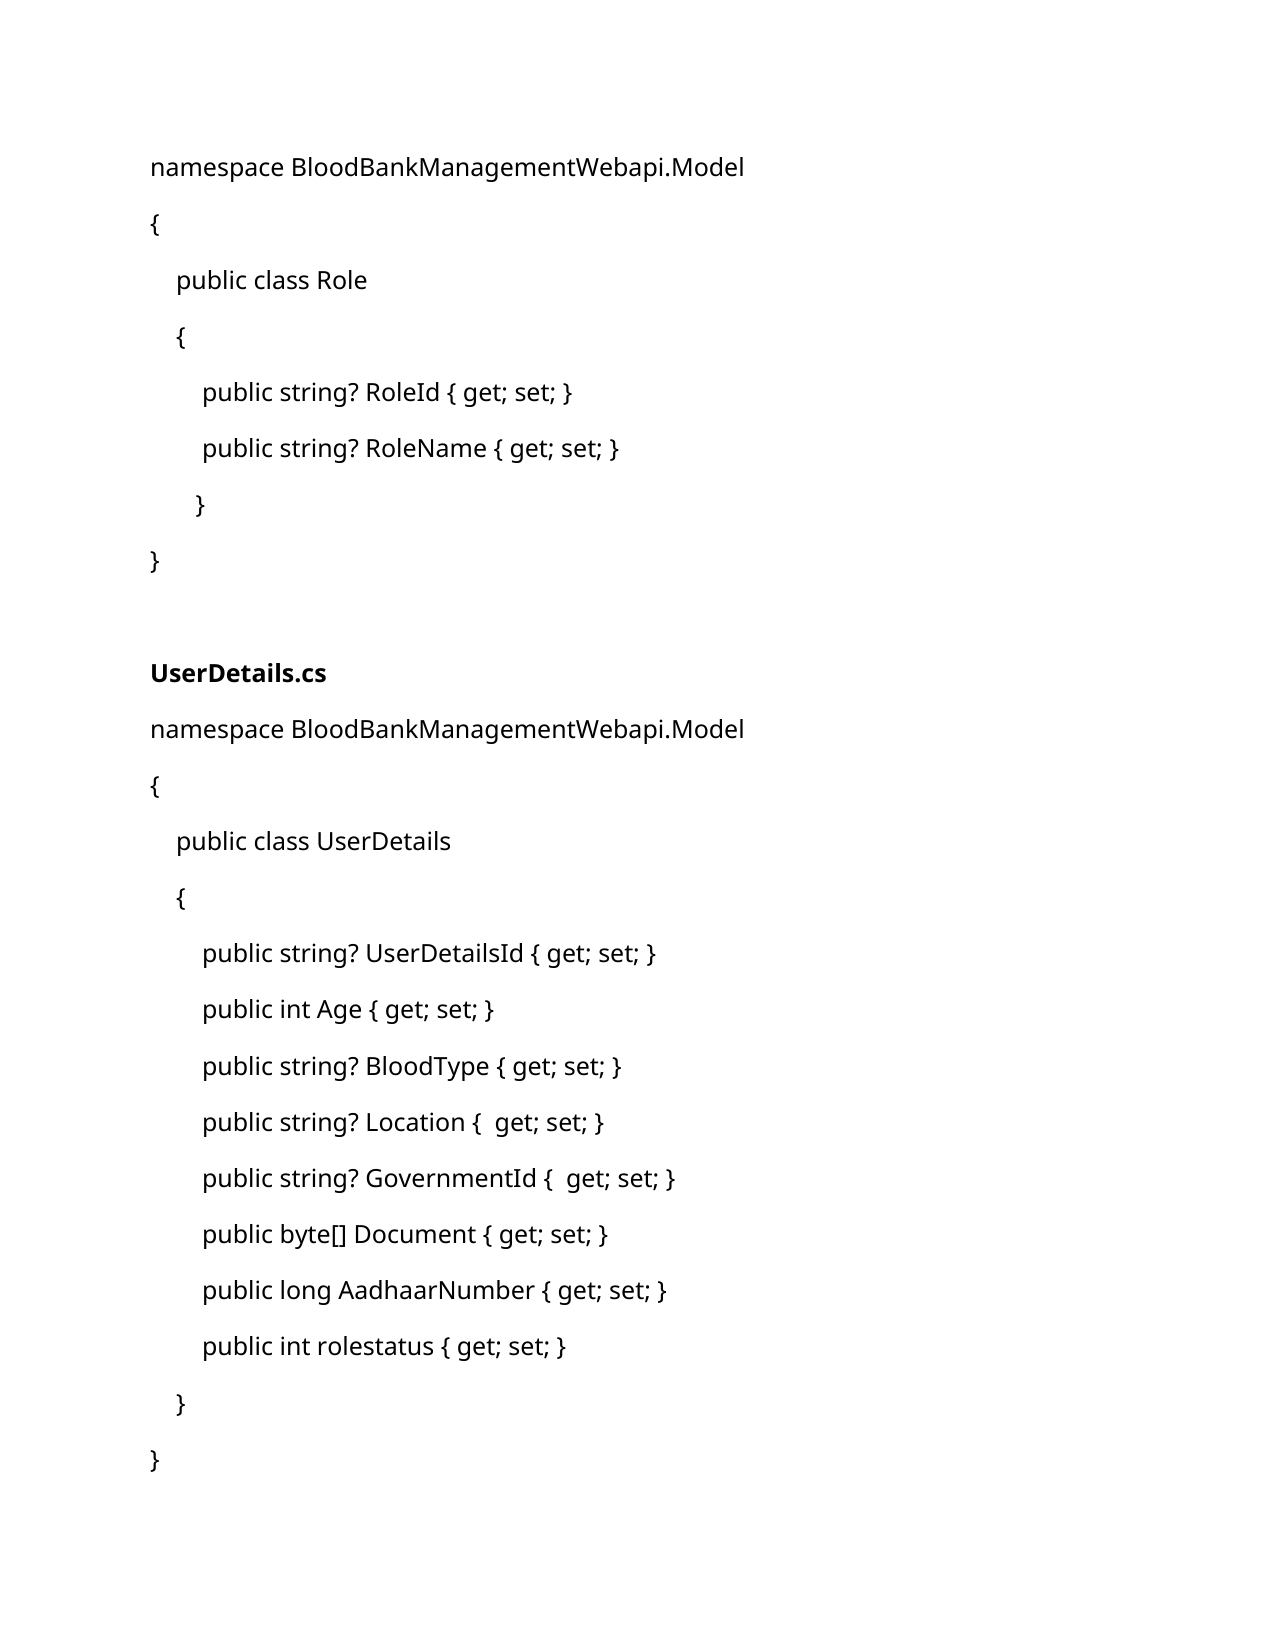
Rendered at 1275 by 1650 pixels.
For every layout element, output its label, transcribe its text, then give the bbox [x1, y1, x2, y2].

text } [150, 487, 1125, 521]
text public long AadhaarNumber { get; set; } [150, 1273, 1125, 1307]
text namespace BloodBankManagementWebapi.Model [150, 150, 1125, 184]
text public int rolestatus { get; set; } [150, 1329, 1125, 1363]
text } [150, 543, 1125, 577]
text namespace BloodBankManagementWebapi.Model [150, 711, 1125, 746]
text { [150, 206, 1125, 240]
text } [150, 1441, 1125, 1475]
text { [150, 768, 1125, 802]
text public byte[] Document { get; set; } [150, 1217, 1125, 1251]
text public class UserDetails [150, 824, 1125, 858]
text public string? RoleName { get; set; } [150, 431, 1125, 465]
text UserDetails.cs [150, 655, 1125, 689]
text public string? BloodType { get; set; } [150, 1048, 1125, 1082]
text { [150, 318, 1125, 352]
text public string? Location { get; set; } [150, 1104, 1125, 1138]
text public string? RoleId { get; set; } [150, 374, 1125, 409]
text public string? UserDetailsId { get; set; } [150, 936, 1125, 970]
text { [150, 880, 1125, 914]
text public string? GovernmentId { get; set; } [150, 1161, 1125, 1195]
text public class Role [150, 262, 1125, 296]
text } [150, 1385, 1125, 1419]
text public int Age { get; set; } [150, 992, 1125, 1026]
